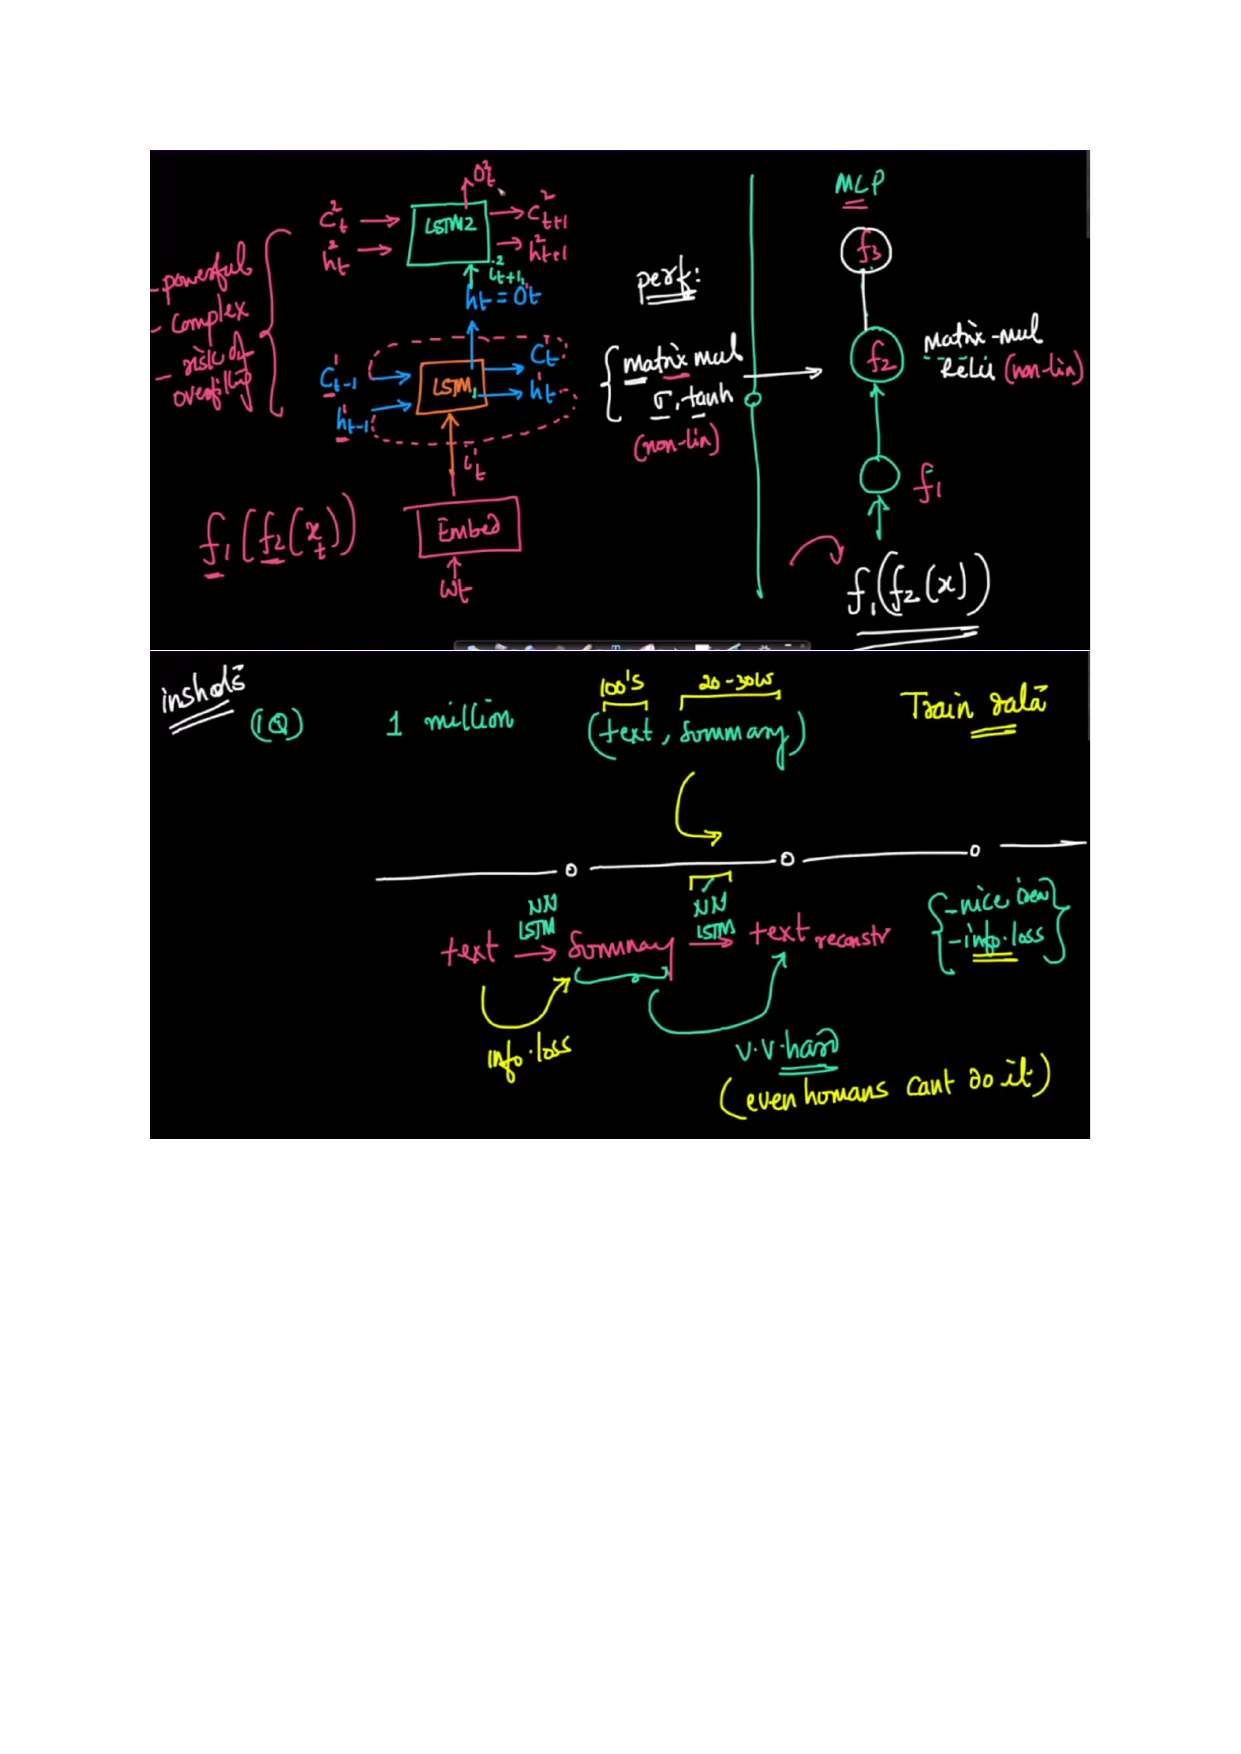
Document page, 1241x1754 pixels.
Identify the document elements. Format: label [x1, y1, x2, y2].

picture [150, 150, 1091, 650]
picture [150, 651, 1091, 1139]
